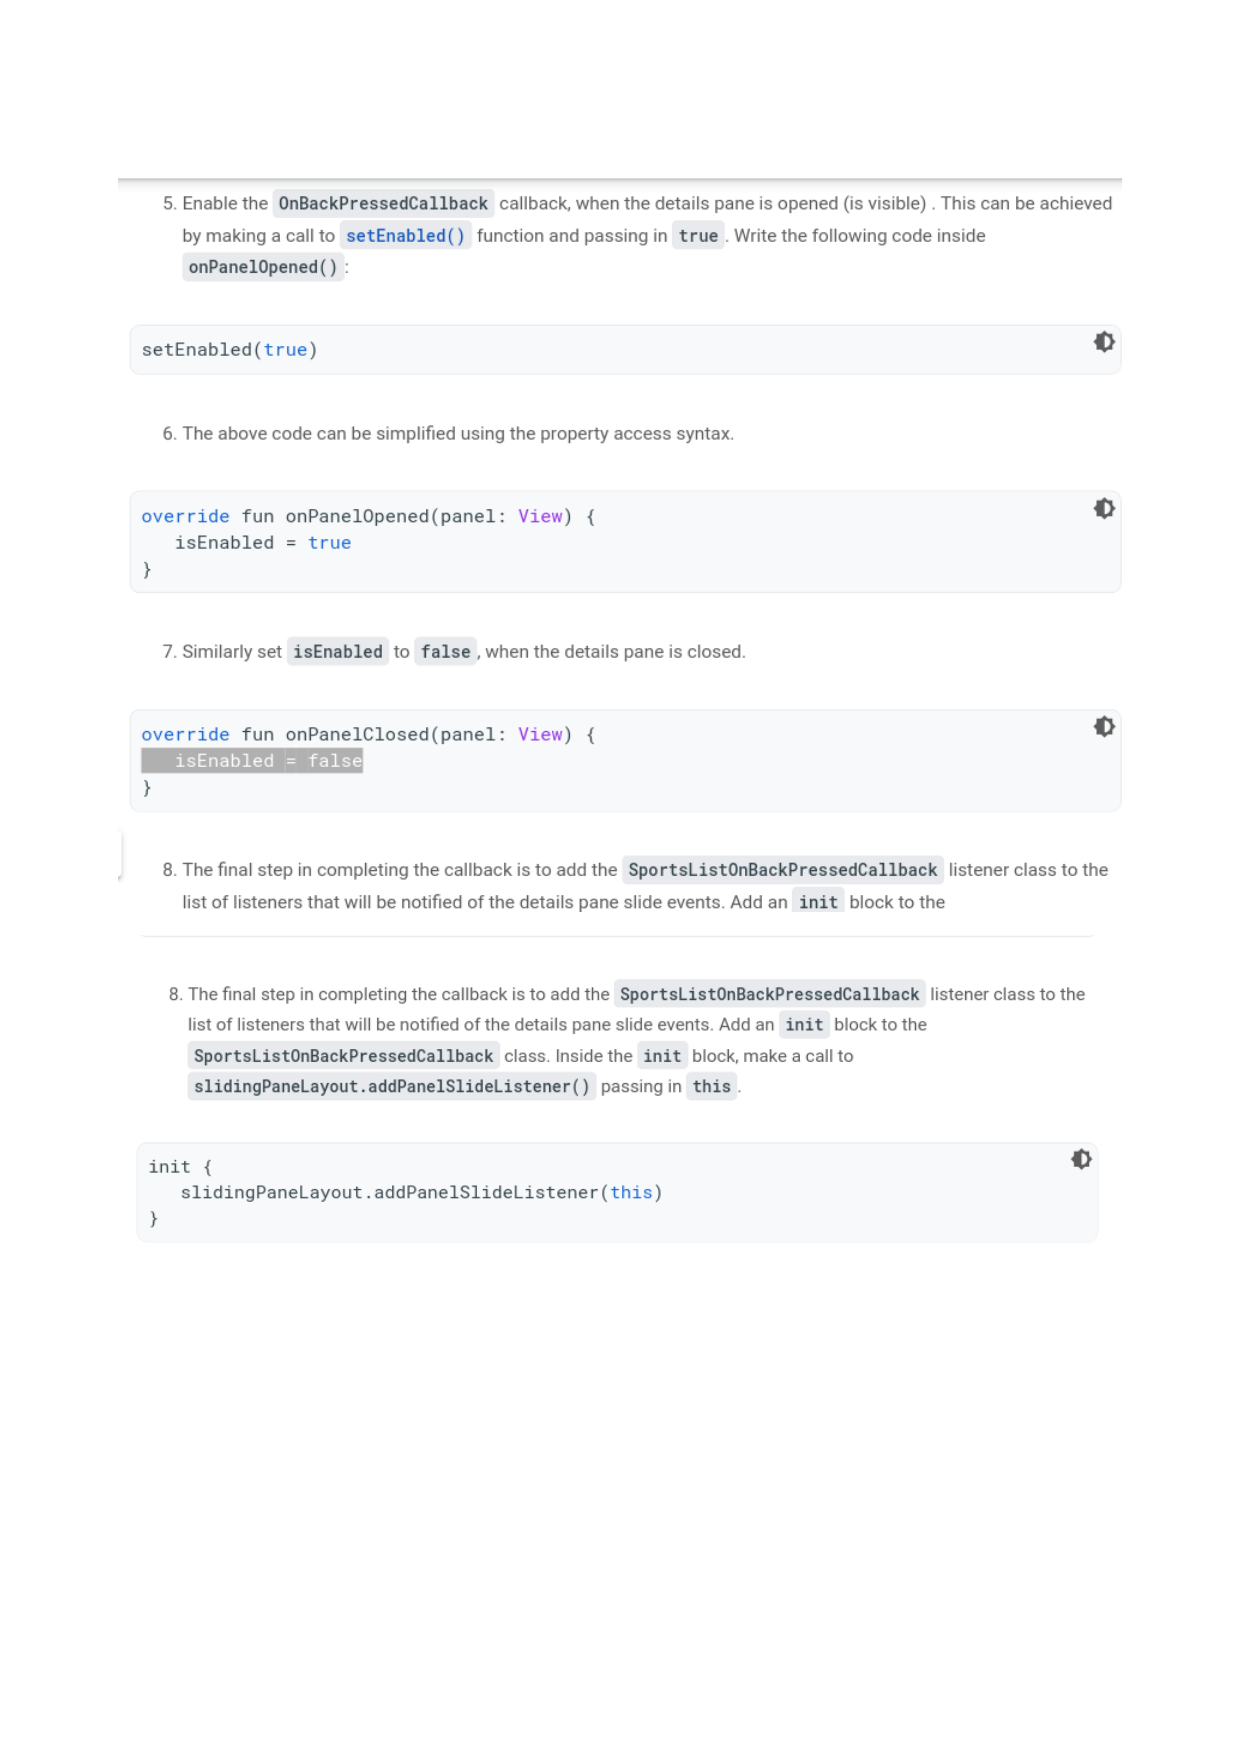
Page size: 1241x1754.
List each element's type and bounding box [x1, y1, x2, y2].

picture [118, 935, 1123, 1252]
picture [118, 176, 1123, 912]
